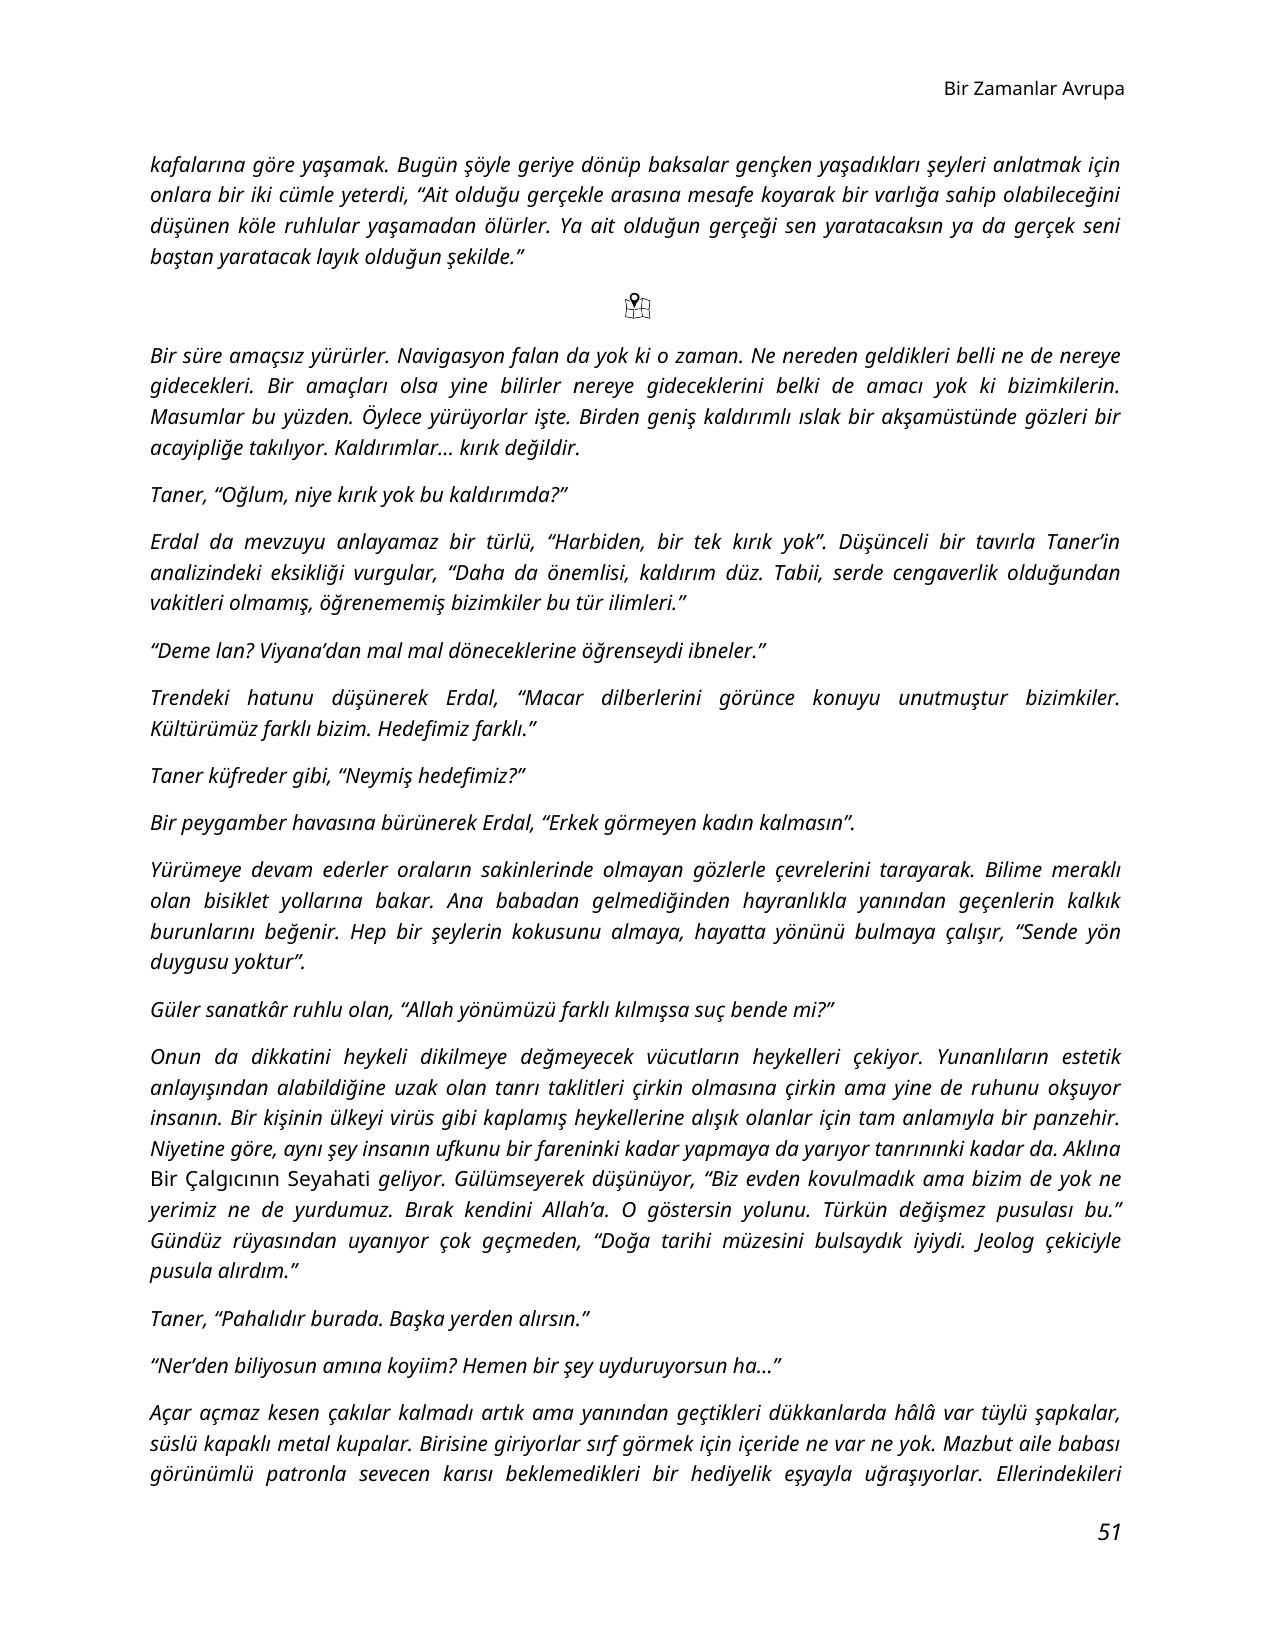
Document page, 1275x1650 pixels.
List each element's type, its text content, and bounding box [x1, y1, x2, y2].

text “Ner’den biliyosun amına koyiim? Hemen bir şey uyduruyorsun ha…” [150, 1351, 1125, 1379]
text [150, 150, 1125, 270]
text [150, 1398, 1125, 1488]
picture [621, 289, 654, 322]
text Güler sanatkâr ruhlu olan, “Allah yönümüzü farklı kılmışsa suç bende mi?” [150, 995, 1125, 1023]
text Taner, “Pahalıdır burada. Başka yerden alırsın.” [150, 1304, 1125, 1332]
text Bir süre amaçsız yürürler. Navigasyon falan da yok ki o zaman. Ne nereden geldikleri belli ne de nereye gidecekleri. Bir amaçları olsa yine bilirler nereye gideceklerini belki de amacı yok ki bizimkilerin. Masumlar bu yüzden. Öylece yürüyorlar işte. Birden geniş kaldırımlı ıslak bir akşamüstünde gözleri bir acayipliğe takılıyor. Kaldırımlar… kırık değildir. [150, 341, 1125, 461]
text Trendeki hatunu düşünerek Erdal, “Macar dilberlerini görünce konuyu unutmuştur bizimkiler. Kültürümüz farklı bizim. Hedefimiz farklı.” [150, 683, 1125, 742]
text Taner, “Oğlum, niye kırık yok bu kaldırımda?” [150, 480, 1125, 508]
text Bir peygamber havasına bürünerek Erdal, “Erkek görmeyen kadın kalmasın”. [150, 808, 1125, 837]
text Yürümeye devam ederler oraların sakinlerinde olmayan gözlerle çevrelerini tarayarak. Bilime meraklı olan bisiklet yollarına bakar. Ana babadan gelmediğinden hayranlıkla yanından geçenlerin kalkık burunlarını beğenir. Hep bir şeylerin kokusunu almaya, hayatta yönünü bulmaya çalışır, “Sende yön duygusu yoktur”. [150, 856, 1125, 976]
text Erdal da mevzuyu anlayamaz bir türlü, “Harbiden, bir tek kırık yok”. Düşünceli bir tavırla Taner’in analizindeki eksikliği vurgular, “Daha da önemlisi, kaldırım düz. Tabii, serde cengaverlik olduğundan vakitleri olmamış, öğrenememiş bizimkiler bu tür ilimleri.” [150, 527, 1125, 617]
text Taner küfreder gibi, “Neymiş hedefimiz?” [150, 761, 1125, 789]
text Onun da dikkatini heykeli dikilmeye değmeyecek vücutların heykelleri çekiyor. Yunanlıların estetik anlayışından alabildiğine uzak olan tanrı taklitleri çirkin olmasına çirkin ama yine de ruhunu okşuyor insanın. Bir kişinin ülkeyi virüs gibi kaplamış heykellerine alışık olanlar için tam anlamıyla bir panzehir. Niyetine göre, aynı şey insanın ufkunu bir fareninki kadar yapmaya da yarıyor tanrınınki kadar da. Aklına Bir Çalgıcının Seyahati geliyor. Gülümseyerek düşünüyor, “Biz evden kovulmadık ama bizim de yok ne yerimiz ne de yurdumuz. Bırak kendini Allah’a. O göstersin yolunu. Türkün değişmez pusulası bu.” Gündüz rüyasından uyanıyor çok geçmeden, “Doğa tarihi müzesini bulsaydık iyiydi. Jeolog çekiciyle pusula alırdım.” [150, 1042, 1125, 1285]
text “Deme lan? Viyana’dan mal mal döneceklerine öğrenseydi ibneler.” [150, 636, 1125, 664]
